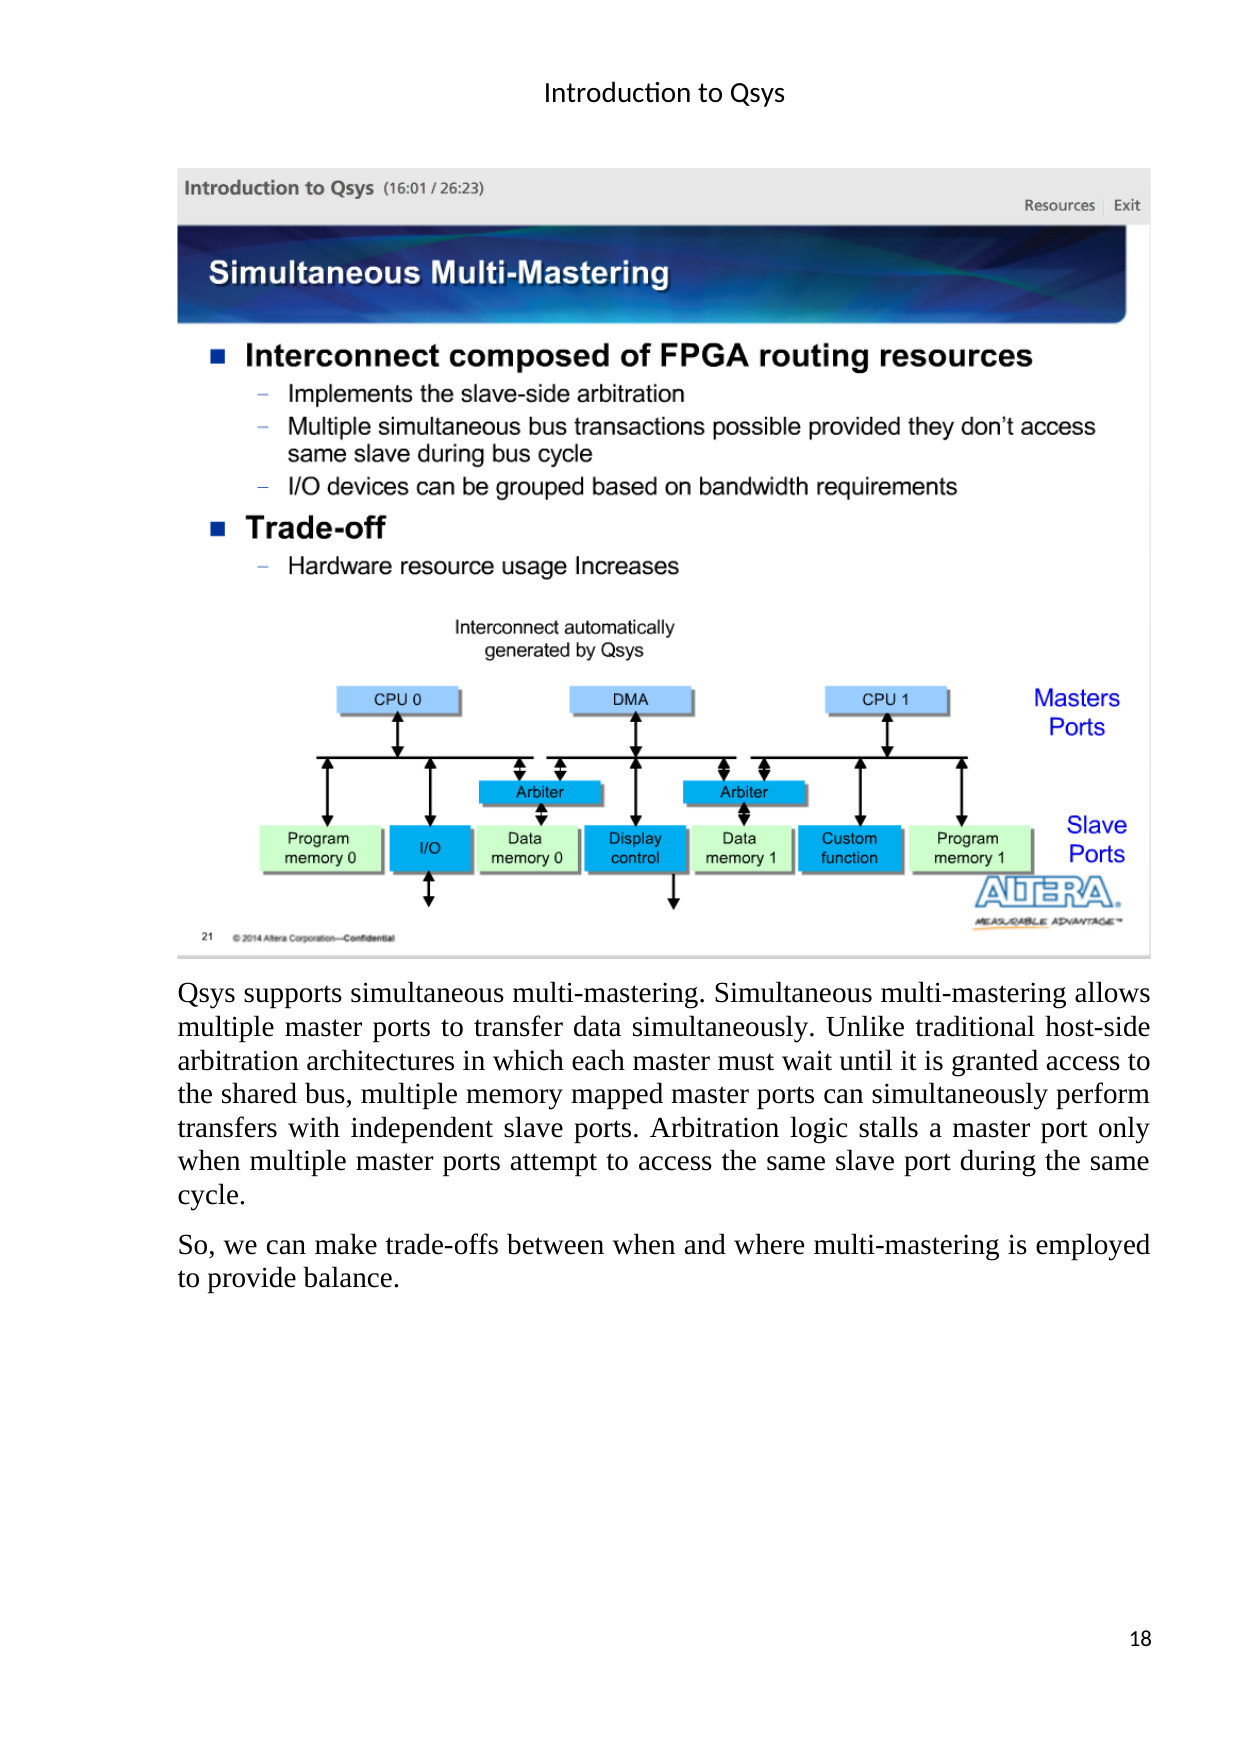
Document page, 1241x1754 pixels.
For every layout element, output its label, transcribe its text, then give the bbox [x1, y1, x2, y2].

text Qsys supports simultaneous multi-mastering. Simultaneous multi-mastering allows multiple master ports to transfer data simultaneously. Unlike traditional host-side arbitration architectures in which each master must wait until it is granted access to the shared bus, multiple memory mapped master ports can simultaneously perform transfers with independent slave ports. Arbitration logic stalls a master port only when multiple master ports attempt to access the same slave port during the same cycle. [177, 976, 1152, 1210]
picture [177, 168, 1151, 959]
text So, we can make trade-offs between when and where multi-mastering is employed to provide balance. [177, 1227, 1152, 1294]
